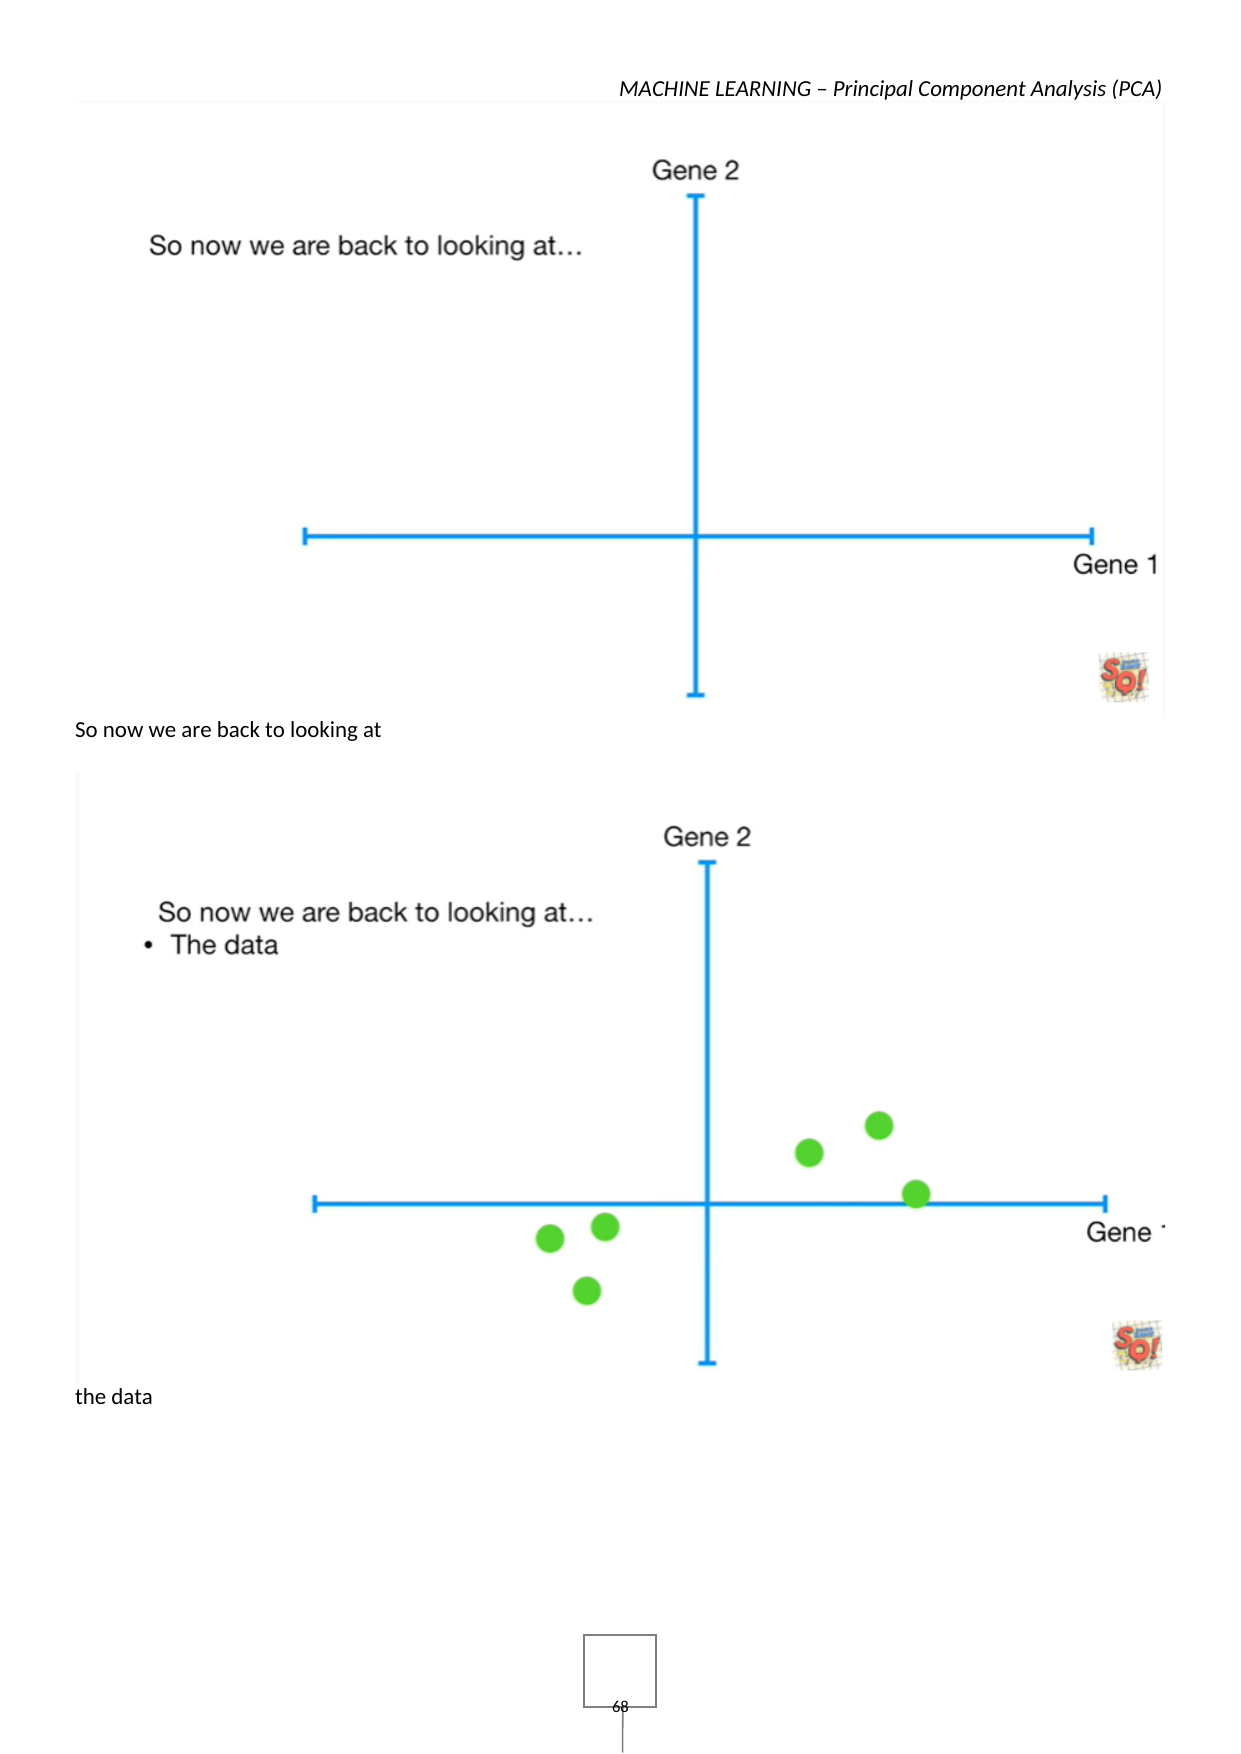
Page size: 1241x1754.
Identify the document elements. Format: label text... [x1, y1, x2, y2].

text So now we are back to looking at [75, 716, 1165, 743]
picture [75, 101, 1166, 716]
picture [75, 771, 1166, 1383]
text the data [75, 1383, 1165, 1411]
